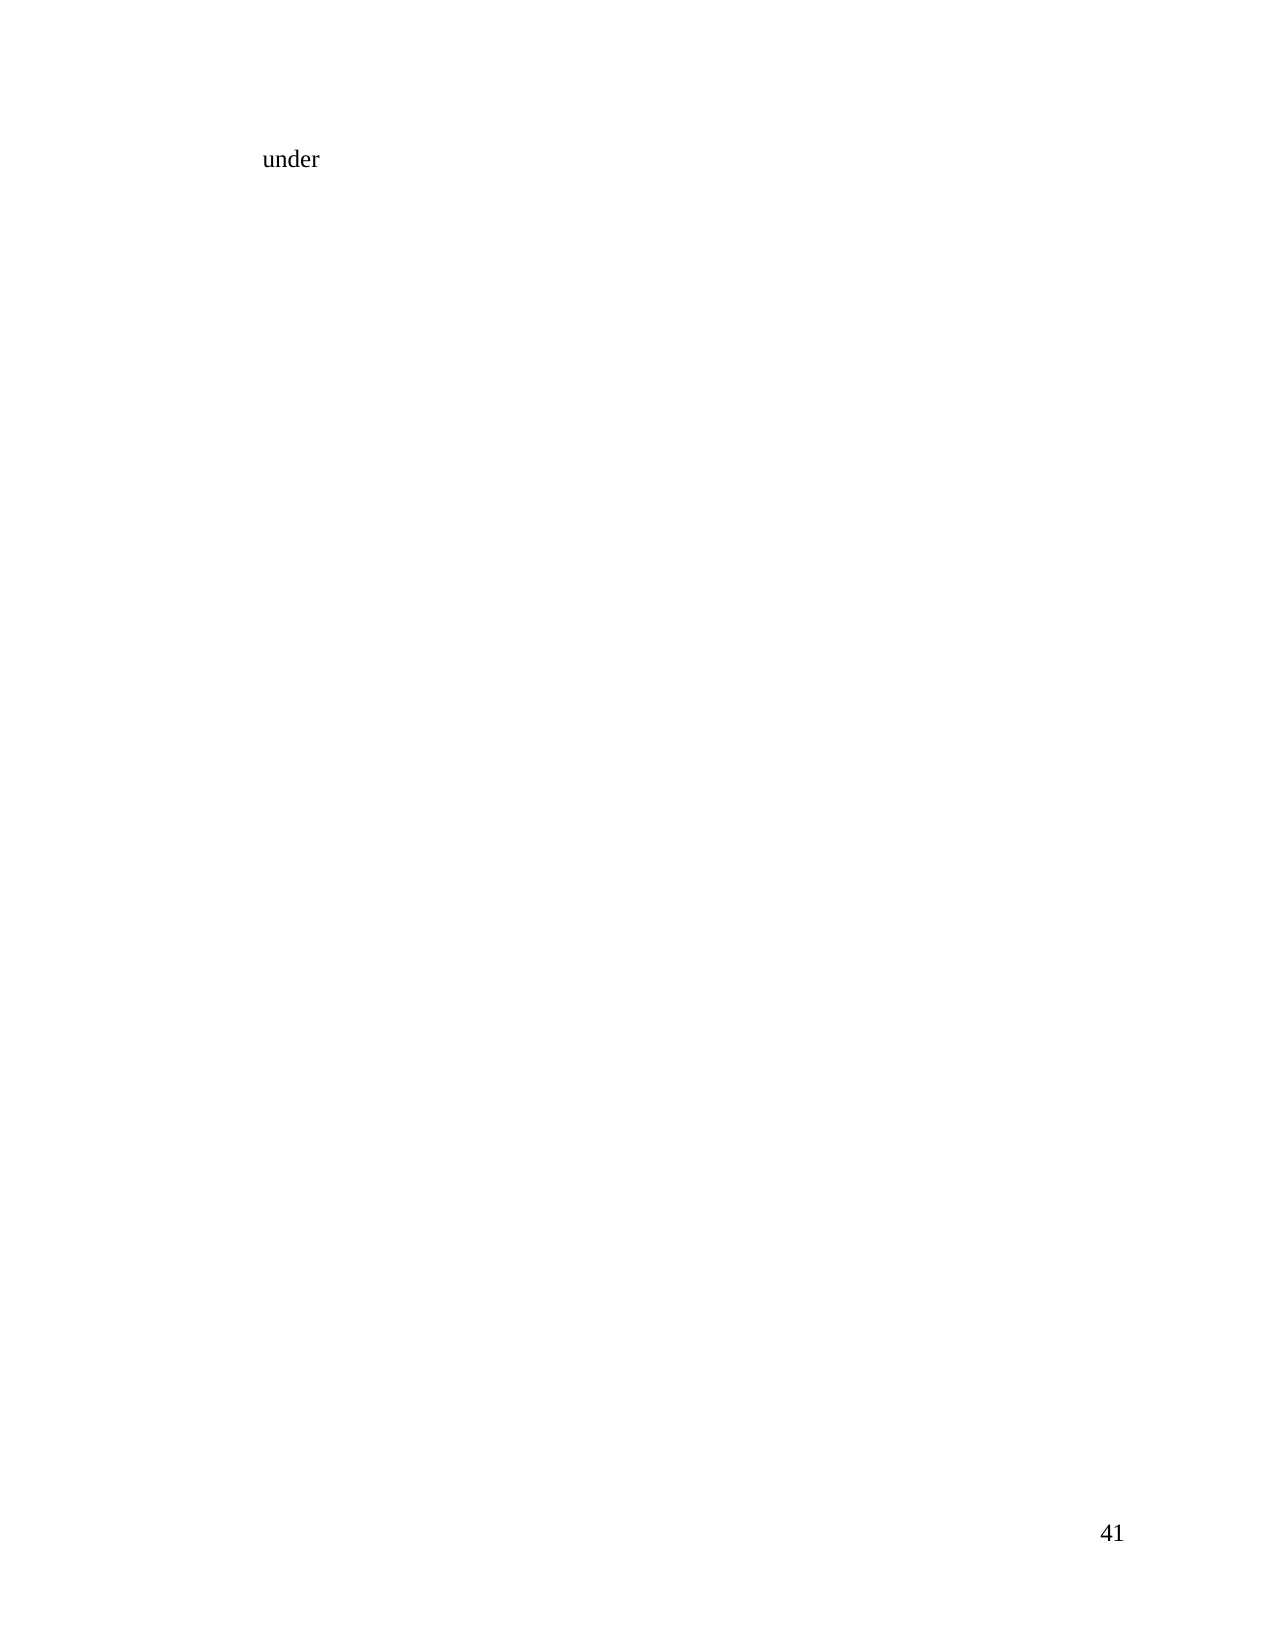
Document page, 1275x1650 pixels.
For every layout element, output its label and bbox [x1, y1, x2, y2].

list [225, 144, 1128, 172]
